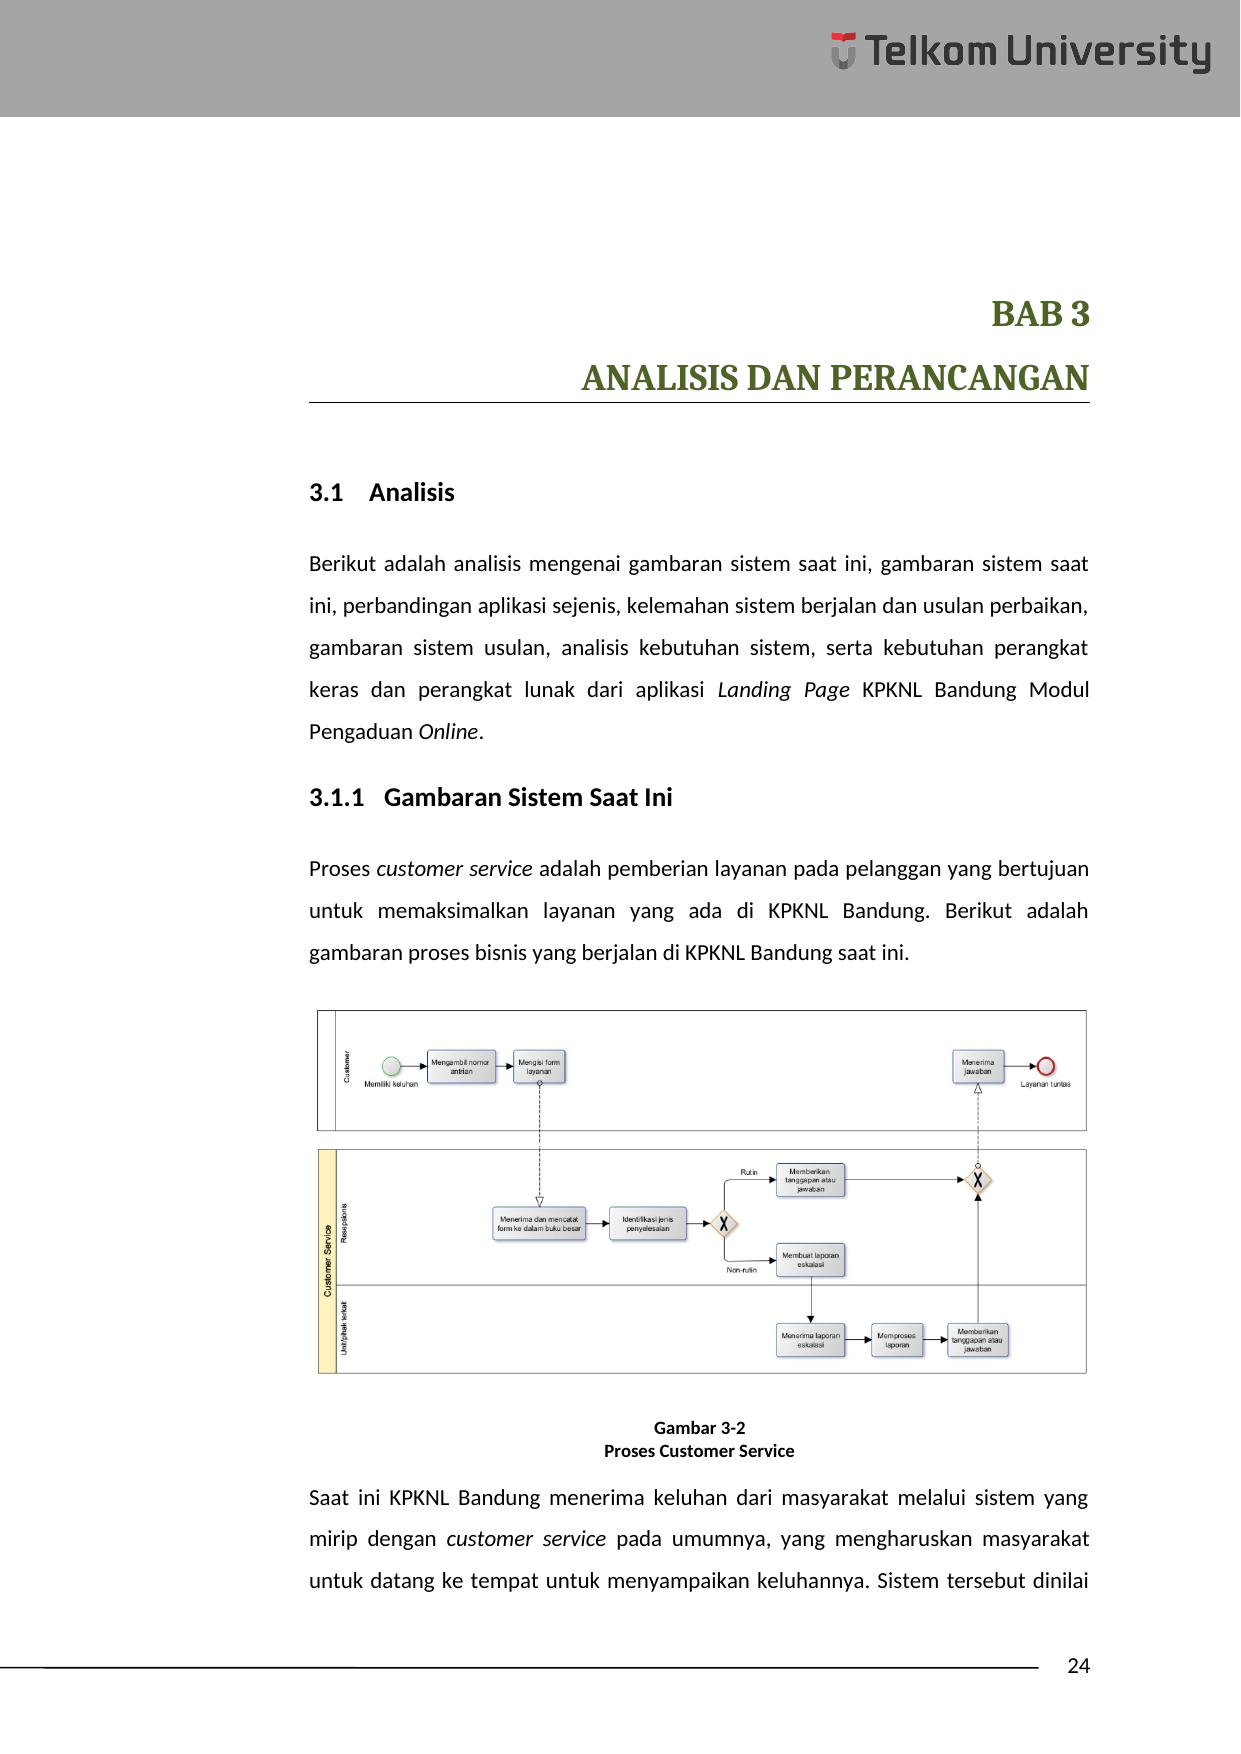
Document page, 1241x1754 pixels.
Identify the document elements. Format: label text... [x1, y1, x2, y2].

subtitle Analisis [309, 475, 1090, 508]
text Berikut adalah analisis mengenai gambaran sistem saat ini, gambaran sistem saat ini, perbandingan aplikasi sejenis, kelemahan sistem berjalan dan usulan perbaikan, gambaran sistem usulan, analisis kebutuhan sistem, serta kebutuhan perangkat keras dan perangkat lunak dari aplikasi Landing Page KPKNL Bandung Modul Pengaduan Online. [309, 549, 1090, 745]
subtitle Gambaran Sistem Saat Ini [309, 780, 1090, 813]
subtitle BAB 3 ANALISIS DAN PERANCANGAN [309, 292, 1090, 402]
picture [308, 1001, 1095, 1382]
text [309, 1483, 1090, 1594]
text Proses customer service adalah pemberian layanan pada pelanggan yang bertujuan untuk memaksimalkan layanan yang ada di KPKNL Bandung. Berikut adalah gambaran proses bisnis yang berjalan di KPKNL Bandung saat ini. [309, 854, 1090, 966]
picture [831, 32, 1211, 74]
